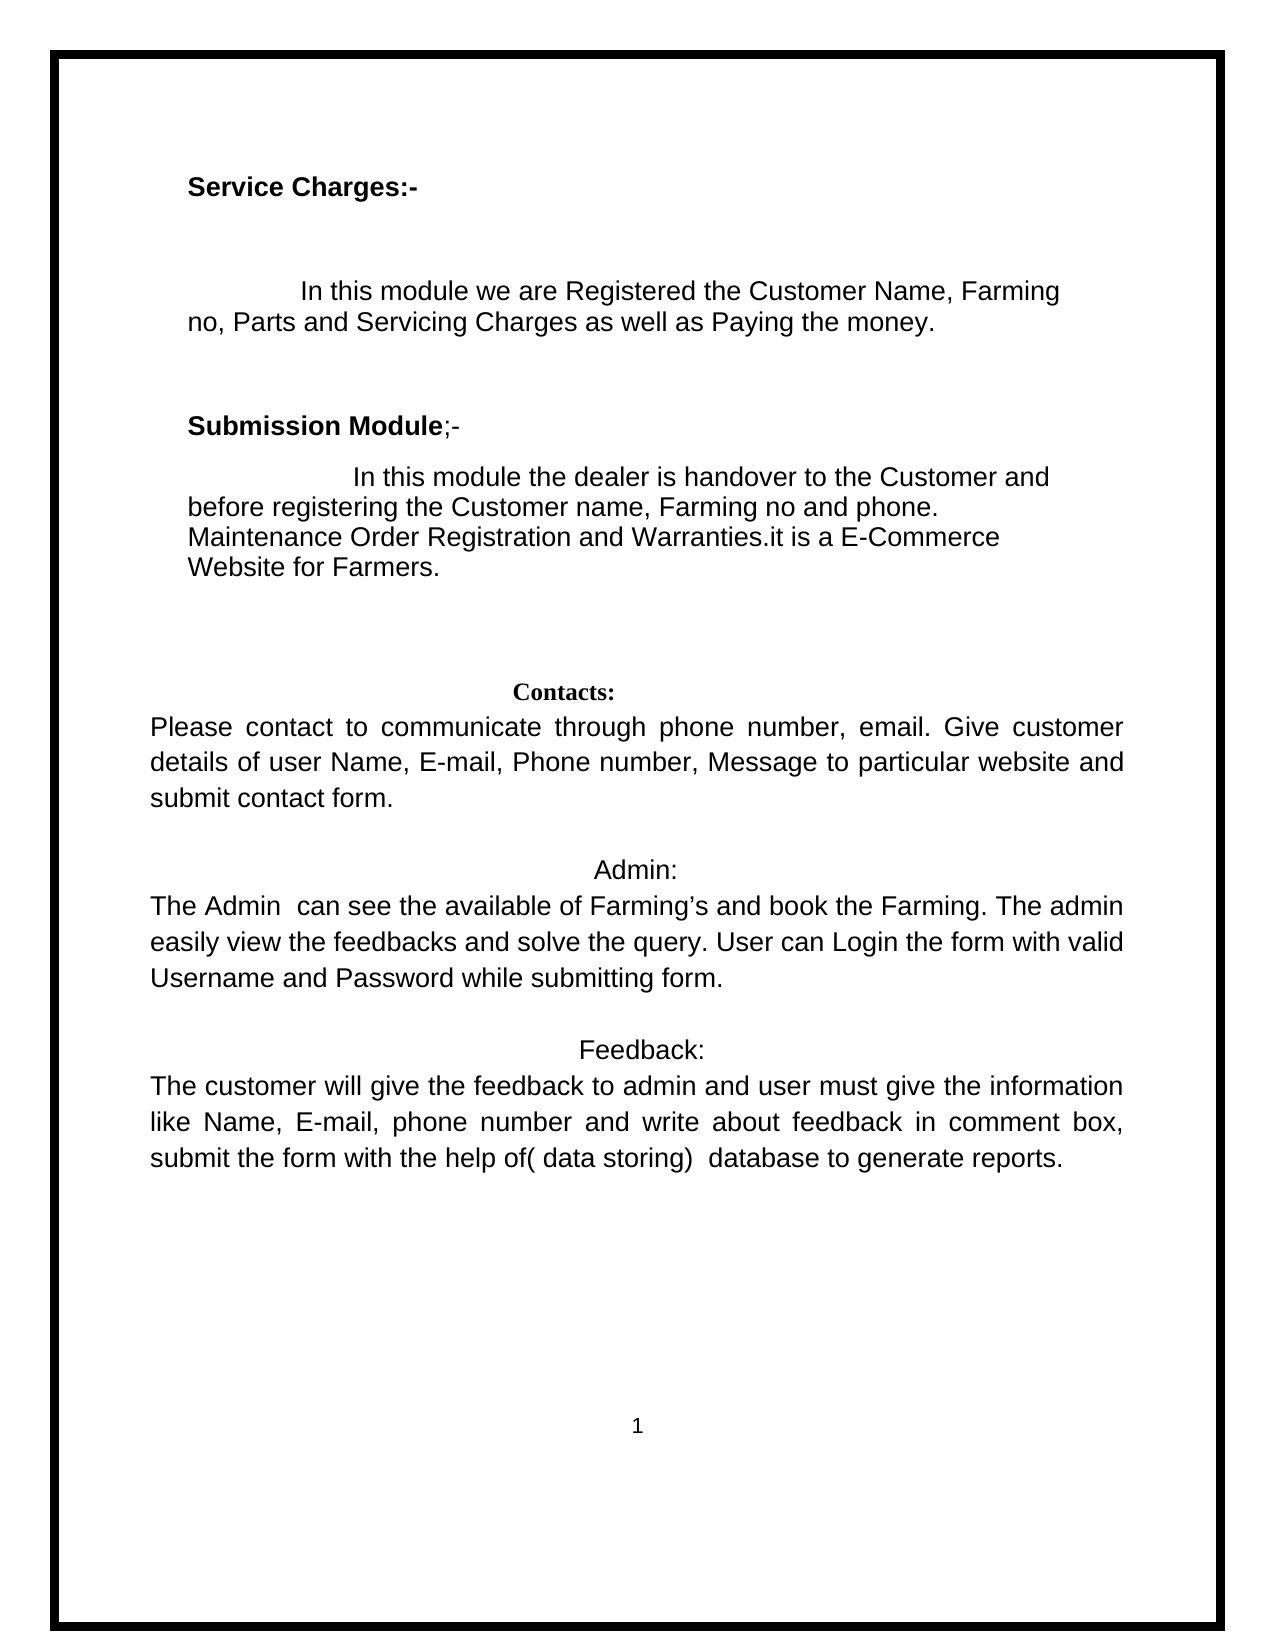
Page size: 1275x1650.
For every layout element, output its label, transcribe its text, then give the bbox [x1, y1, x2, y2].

text The customer will give the feedback to admin and user must give the information like Name, E-mail, phone number and write about feedback in comment box, submit the form with the help of( data storing) database to generate reports. [150, 1070, 1125, 1173]
text In this module the dealer is handover to the Customer and before registering the Customer name, Farming no and phone. Maintenance Order Registration and Warranties.it is a E-Commerce Website for Farmers. [187, 462, 1087, 582]
text Service Charges:- [187, 171, 1125, 202]
text Contacts: [150, 677, 1125, 706]
text 1 [150, 1413, 1125, 1438]
text In this module we are Registered the Customer Name, Farming no, Parts and Servicing Charges as well as Paying the money. [187, 276, 1087, 338]
text Feedback: [150, 1034, 1125, 1065]
text The Admin can see the available of Farming’s and book the Farming. The admin easily view the feedbacks and solve the query. User can Login the form with valid Username and Password while submitting form. [150, 890, 1125, 993]
text Submission Module;- [187, 410, 1125, 441]
text Please contact to communicate through phone number, email. Give customer details of user Name, E-mail, Phone number, Message to particular website and submit contact form. [150, 711, 1125, 814]
text Admin: [150, 854, 1125, 886]
